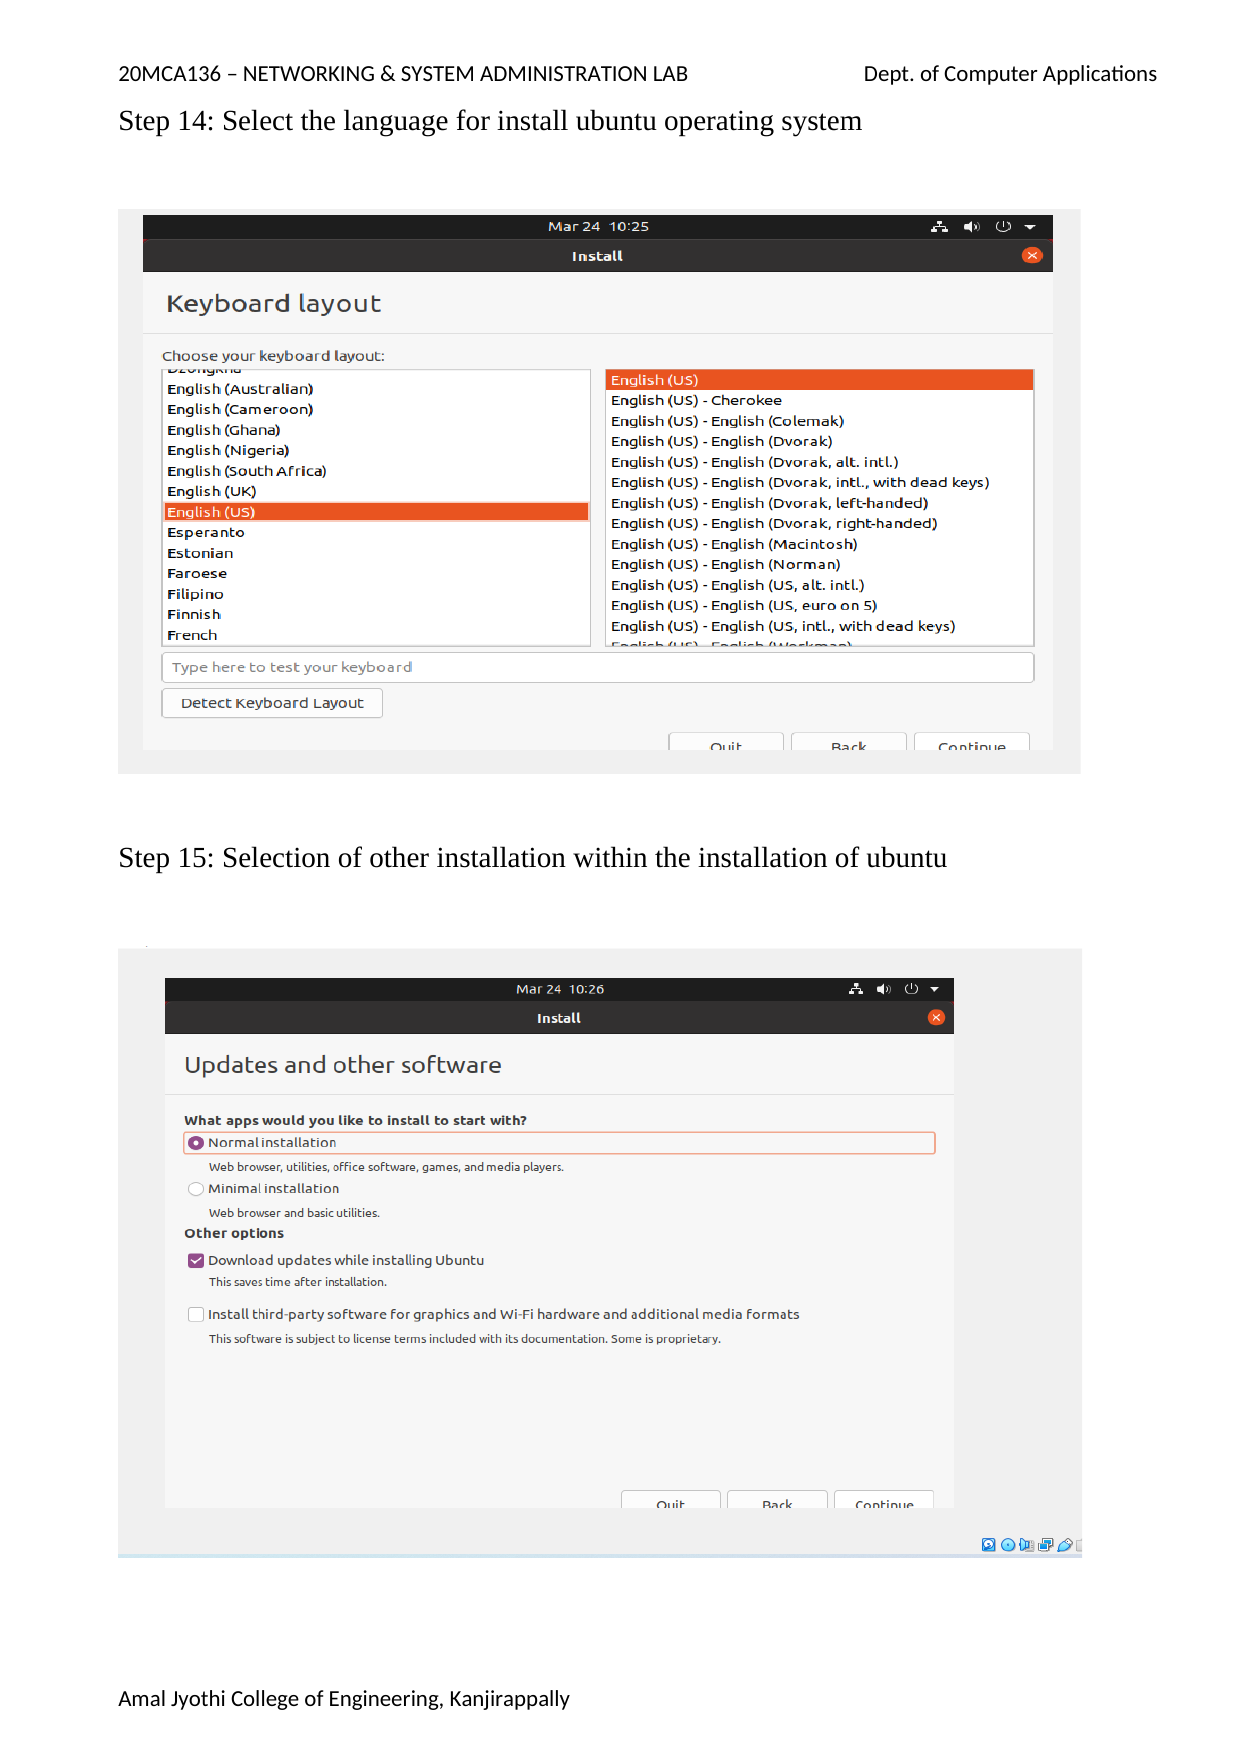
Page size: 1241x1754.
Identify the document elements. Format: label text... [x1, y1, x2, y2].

text Step 15: Selection of other installation within the installation of ubuntu [118, 841, 1167, 874]
picture [118, 209, 1081, 774]
text Step 14: Select the language for install ubuntu operating system [118, 103, 1167, 137]
picture [118, 946, 1083, 1558]
